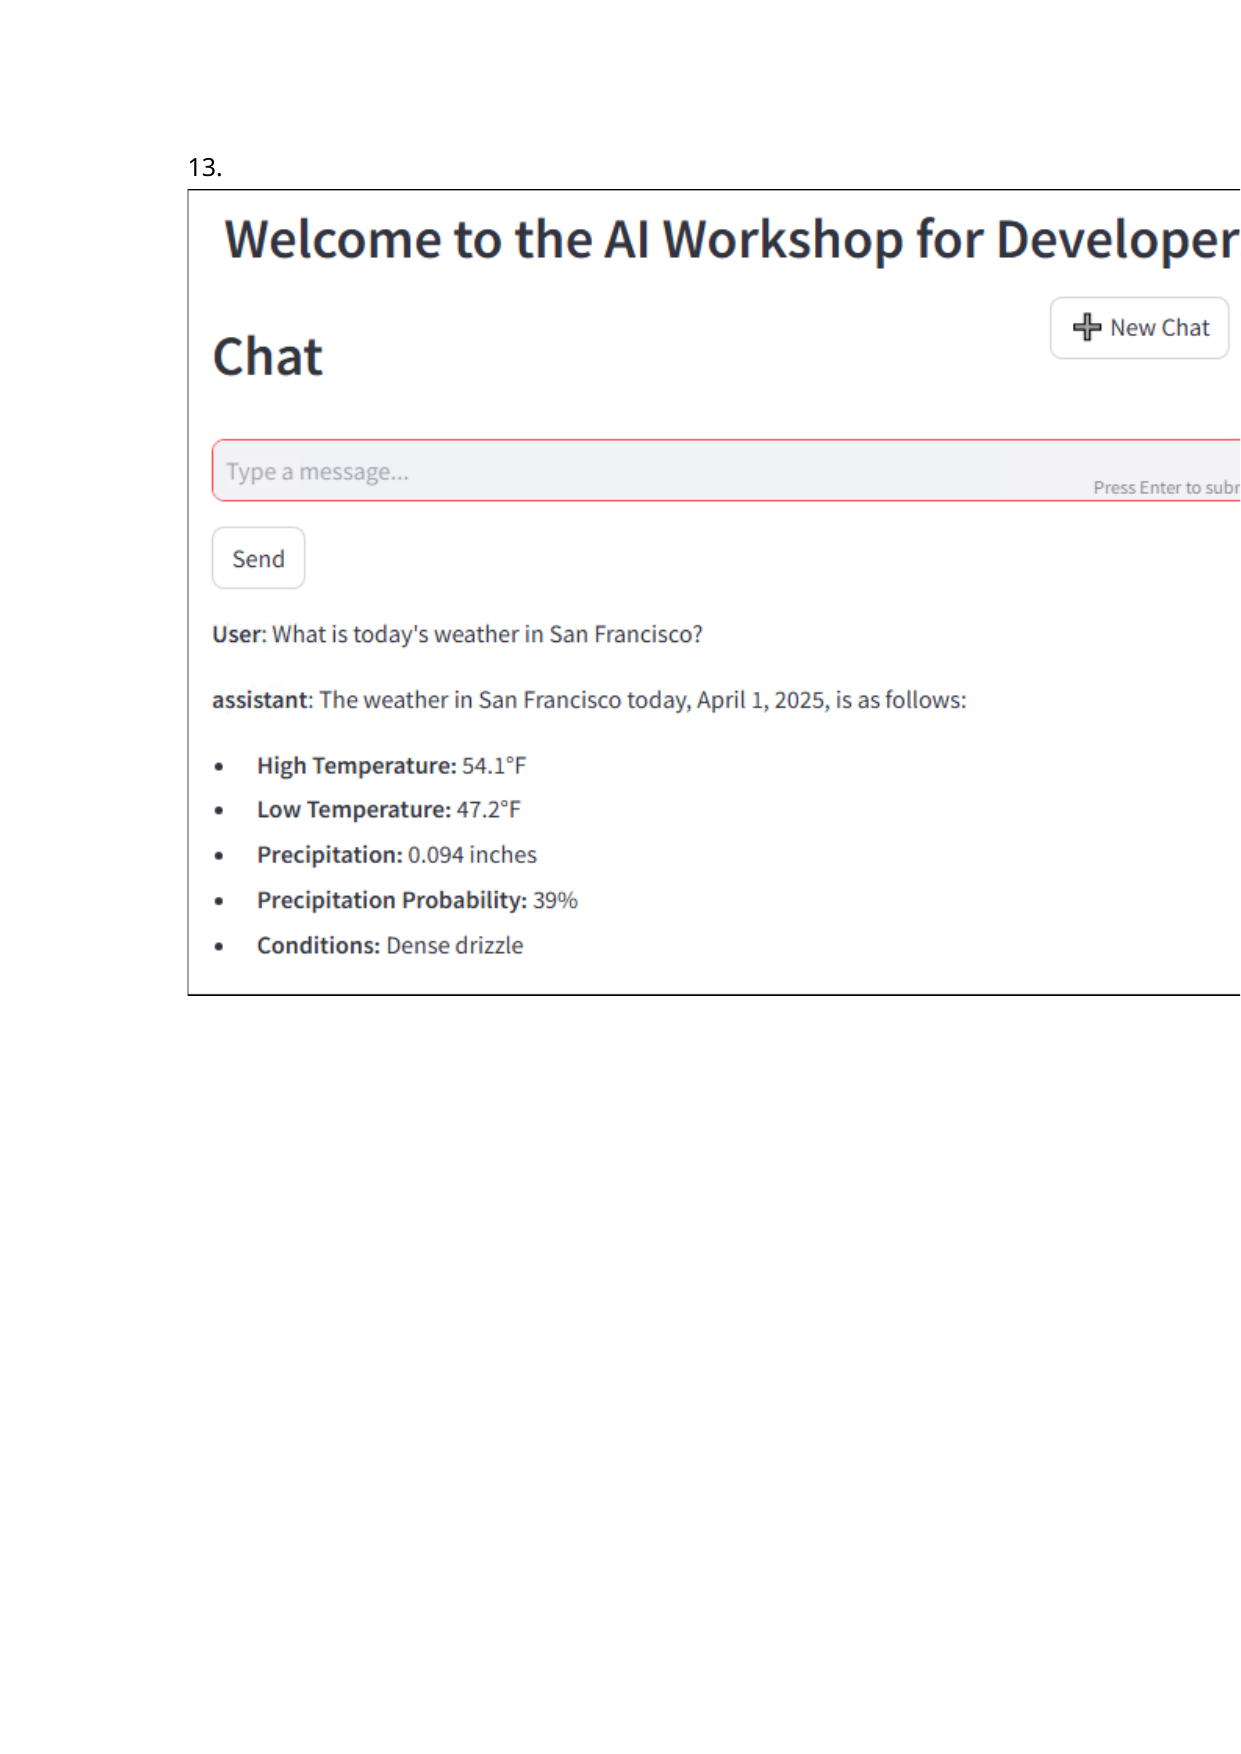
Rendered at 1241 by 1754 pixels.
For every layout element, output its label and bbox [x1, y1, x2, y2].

picture [187, 189, 1241, 996]
